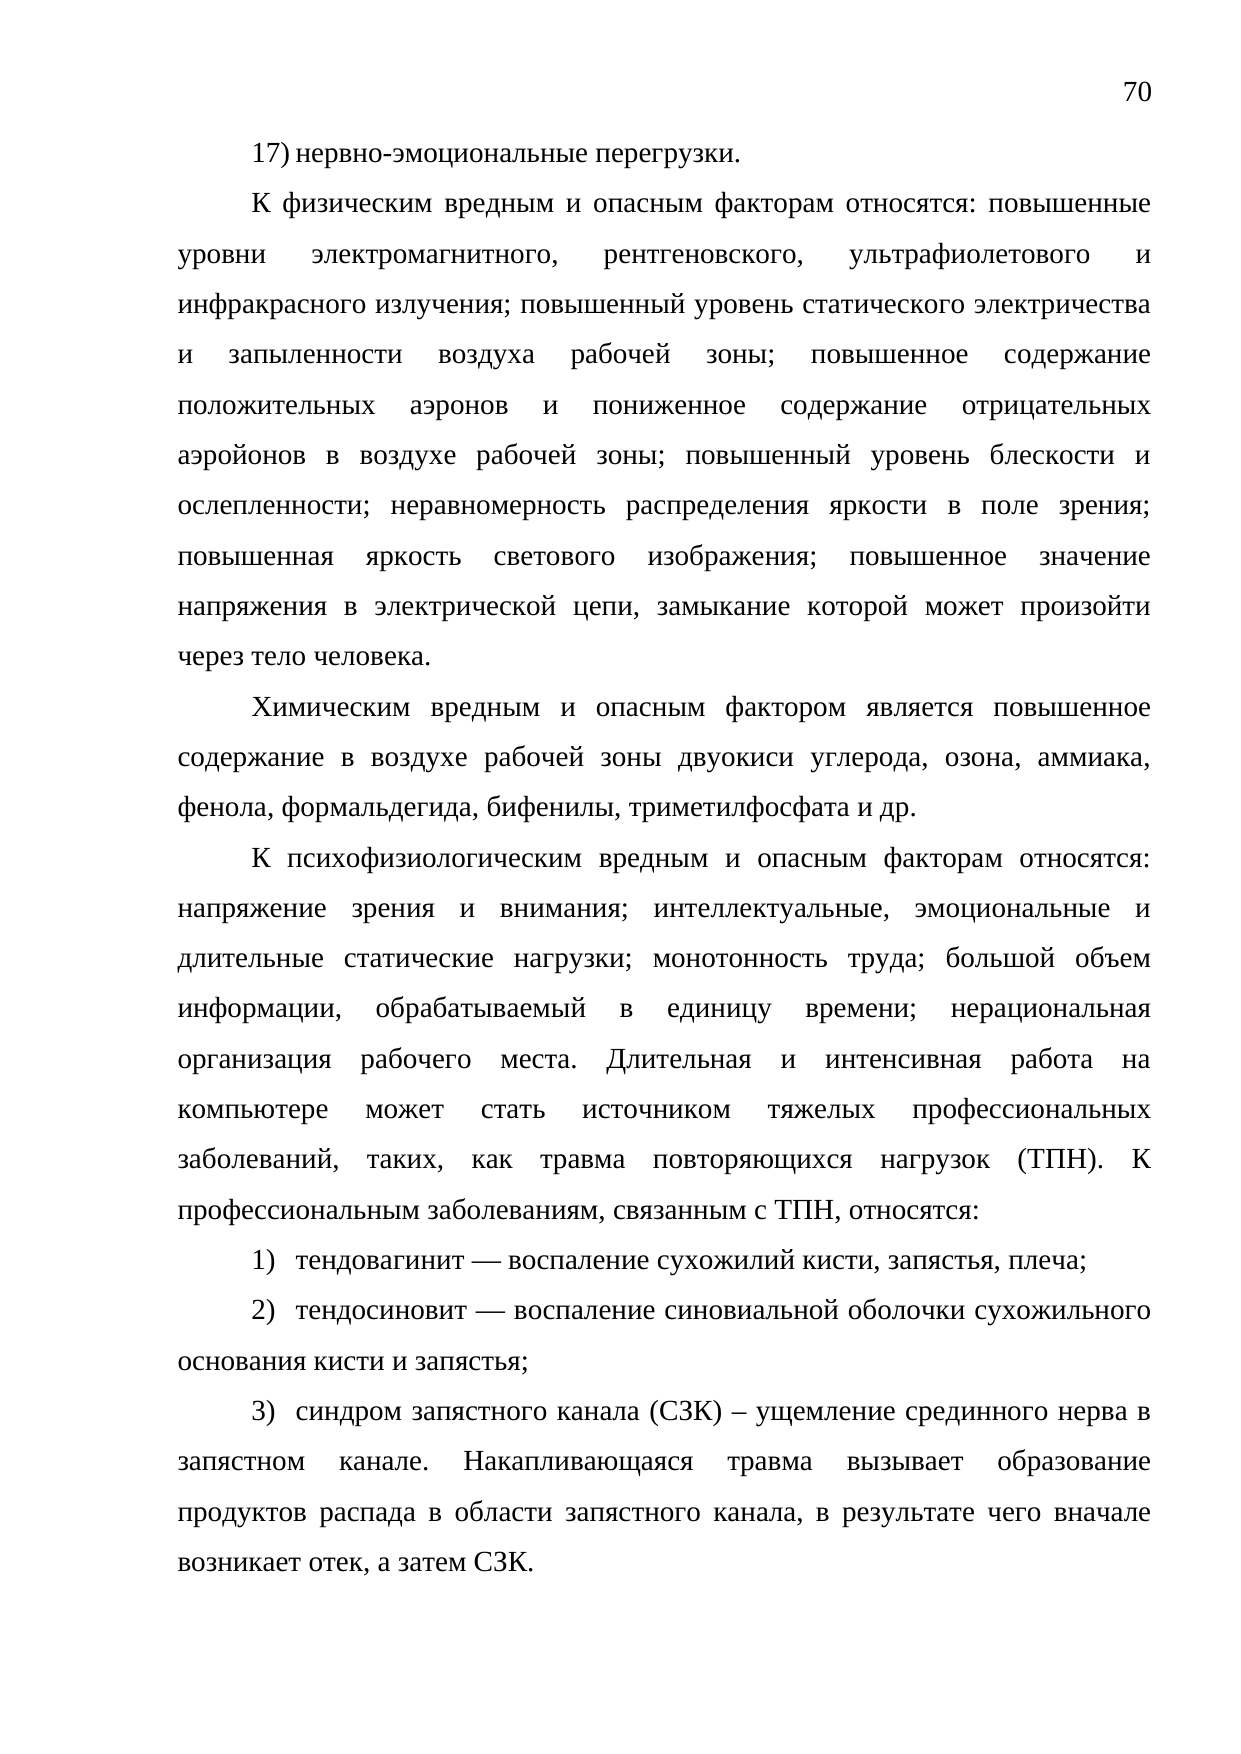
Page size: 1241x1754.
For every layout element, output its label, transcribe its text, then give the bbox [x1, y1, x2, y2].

text Химическим вредным и опасным фактором является повышенное содержание в воздухе рабочей зоны двуокиси углерода, озона, аммиака, фенола, формальдегида, бифенилы, триметилфосфата и др. [177, 689, 1152, 823]
list нервно-эмоциональные перегрузки. [177, 135, 1152, 169]
text К психофизиологическим вредным и опасным факторам относятся: напряжение зрения и внимания; интеллектуальные, эмоциональные и длительные статические нагрузки; монотонность труда; большой объем информации, обрабатываемый в единицу времени; нерациональная организация рабочего места. Длительная и интенсивная работа на компьютере может стать источником тяжелых профессиональных заболеваний, таких, как травма повторяющихся нагрузок (ТПН). К профессиональным заболеваниям, связанным с ТПН, относятся: [177, 840, 1152, 1225]
text К физическим вредным и опасным факторам относятся: повышенные уровни электромагнитного, рентгеновского, ультрафиолетового и инфракрасного излучения; повышенный уровень статического электричества и запыленности воздуха рабочей зоны; повышенное содержание положительных аэронов и пониженное содержание отрицательных аэройонов в воздухе рабочей зоны; повышенный уровень блескости и ослепленности; неравномерность распределения яркости в поле зрения; повышенная яркость светового изображения; повышенное значение напряжения в электрической цепи, замыкание которой может произойти через тело человека. [177, 186, 1152, 672]
list синдром запястного канала (СЗК) – ущемление срединного нерва в запястном канале. Накапливающаяся травма вызывает образование продуктов распада в области запястного канала, в результате чего вначале возникает отек, а затем СЗК. [177, 1393, 1152, 1578]
list тендосиновит — воспаление синовиальной оболочки сухожильного основания кисти и запястья; [177, 1292, 1152, 1376]
list тендовагинит — воспаление сухожилий кисти, запястья, плеча; [177, 1242, 1152, 1276]
